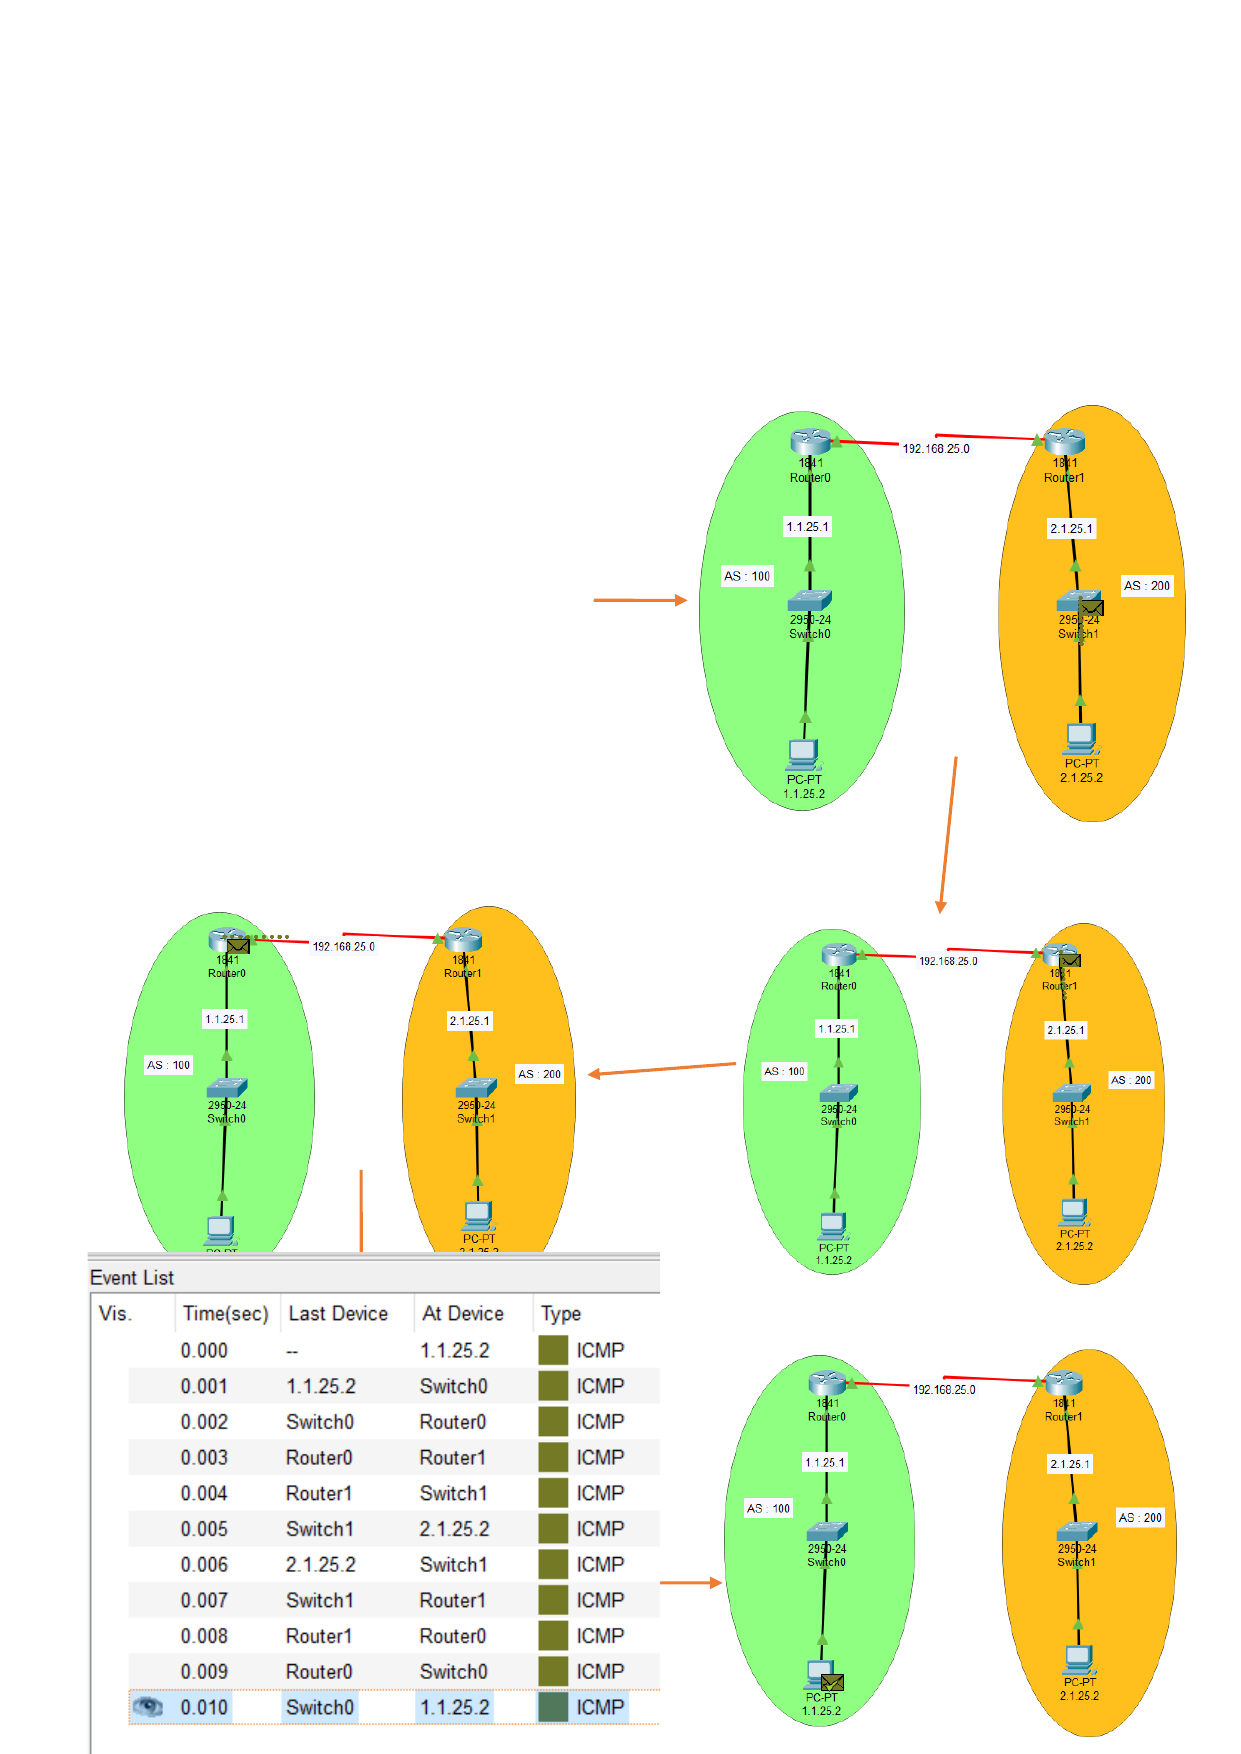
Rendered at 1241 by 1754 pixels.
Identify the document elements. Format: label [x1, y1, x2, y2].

picture [736, 903, 1175, 1290]
picture [87, 894, 661, 1754]
picture [703, 1326, 1189, 1754]
picture [693, 395, 1199, 837]
